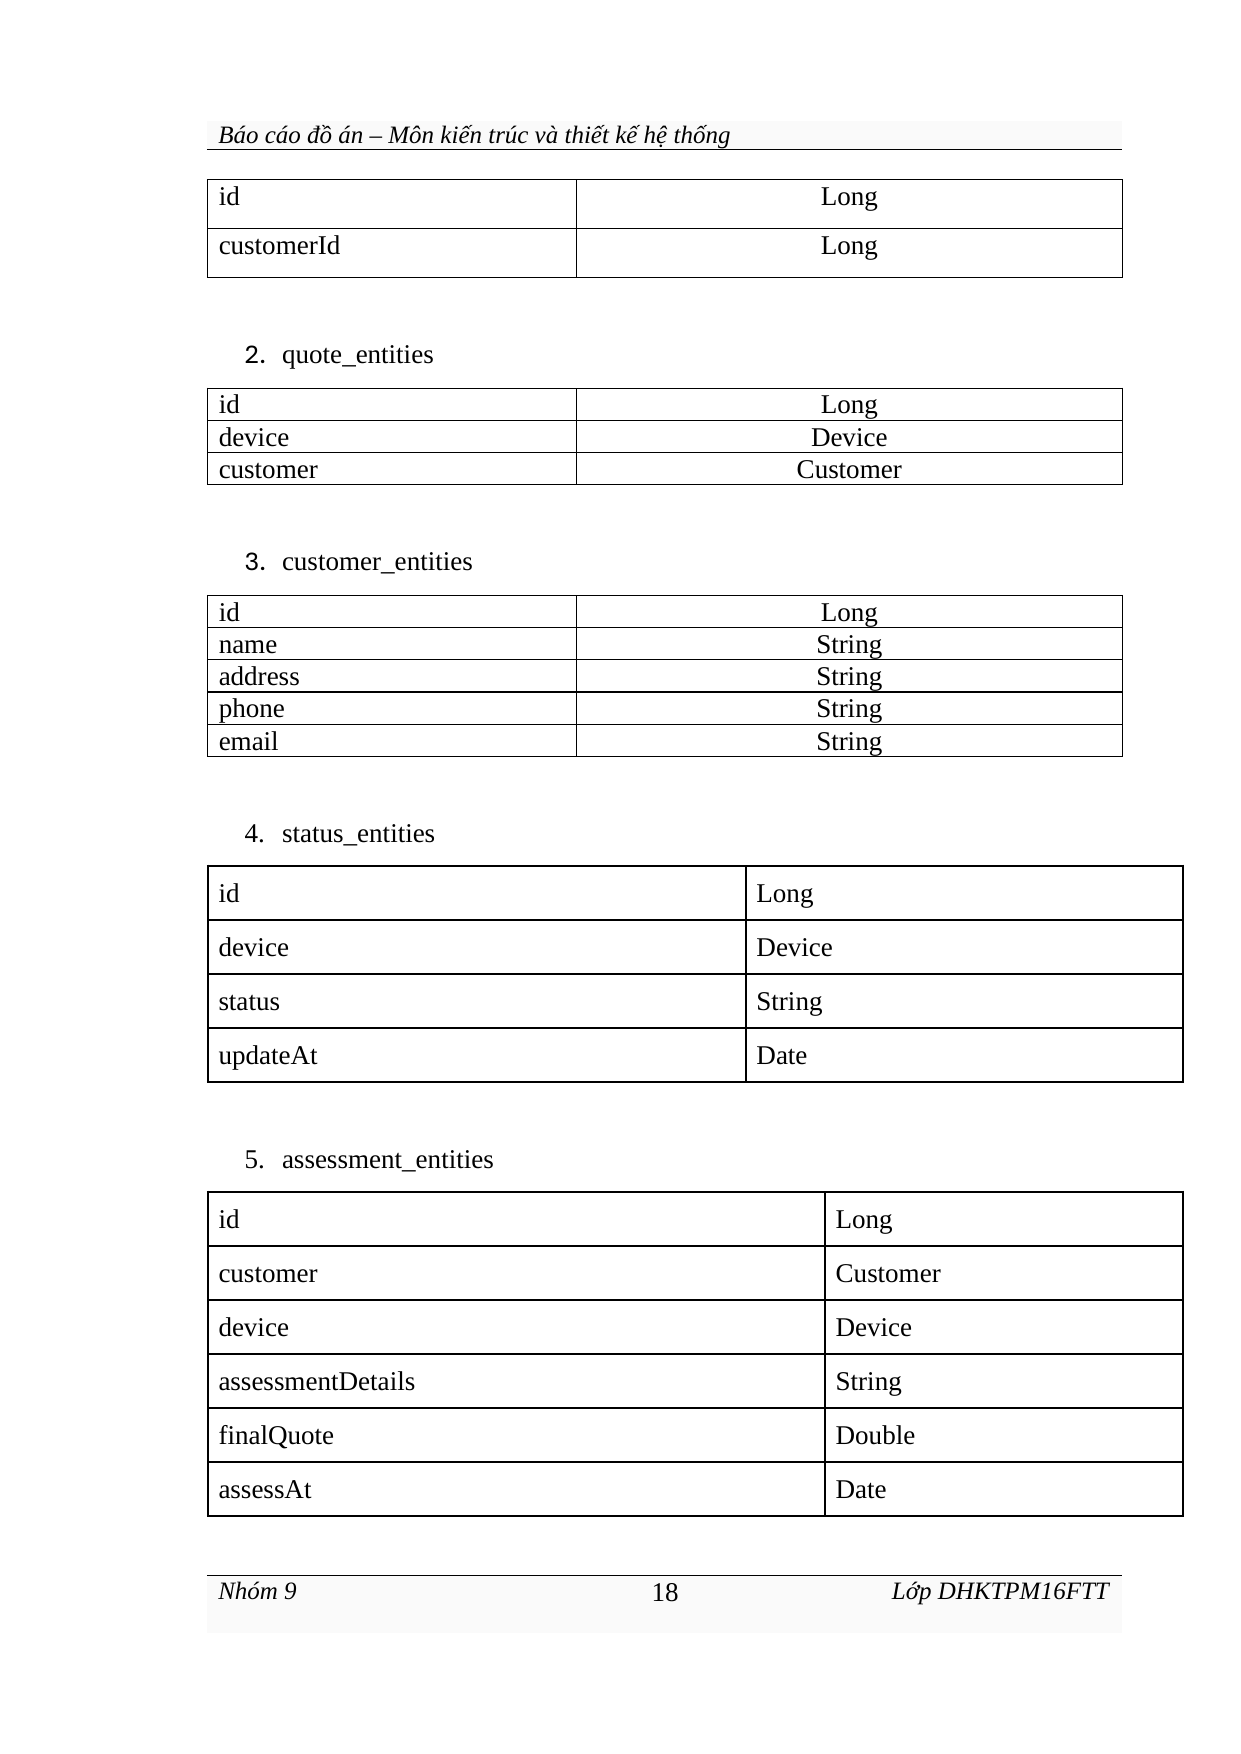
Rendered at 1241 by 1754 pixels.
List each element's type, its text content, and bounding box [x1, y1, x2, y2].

table_header Long [826, 1193, 1182, 1244]
table_cell Long [577, 229, 1122, 277]
table_cell updateAt [209, 1029, 745, 1081]
table_cell assessmentDetails [209, 1355, 824, 1407]
table_cell Long [577, 180, 1122, 228]
list quote_entities [244, 338, 1122, 371]
table_cell Customer [577, 453, 1122, 484]
table_cell id [208, 180, 576, 228]
table_header id [209, 867, 745, 918]
table_header Long [577, 596, 1122, 627]
table_cell Date [747, 1029, 1182, 1081]
table_header id [209, 1193, 824, 1244]
table_cell customerId [208, 229, 576, 277]
table_cell name [208, 628, 576, 659]
table_cell status [209, 975, 745, 1027]
table_cell String [577, 725, 1122, 756]
table_cell assessAt [209, 1463, 824, 1515]
table_cell phone [208, 693, 576, 723]
table_cell address [208, 660, 576, 691]
table_cell String [747, 975, 1182, 1027]
table_cell Date [826, 1463, 1182, 1515]
table_cell String [577, 628, 1122, 659]
list customer_entities [244, 545, 1122, 578]
table_cell Customer [826, 1247, 1182, 1299]
table_header Long [577, 389, 1122, 420]
table_cell Device [577, 421, 1122, 452]
table_header id [208, 596, 576, 627]
table_cell device [208, 421, 576, 452]
table_cell String [826, 1355, 1182, 1407]
list status_entities [244, 817, 1122, 848]
list assessment_entities [244, 1143, 1122, 1174]
table_cell email [208, 725, 576, 756]
table_cell device [209, 921, 745, 973]
table_cell Device [747, 921, 1182, 973]
table_cell customer [209, 1247, 824, 1299]
table_cell device [209, 1301, 824, 1353]
table_header id [208, 389, 576, 420]
table_cell Device [826, 1301, 1182, 1353]
table_cell customer [208, 453, 576, 484]
table_cell String [577, 660, 1122, 691]
table_cell String [577, 693, 1122, 723]
table_cell finalQuote [209, 1409, 824, 1461]
table_header Long [747, 867, 1182, 918]
table_cell Double [826, 1409, 1182, 1461]
